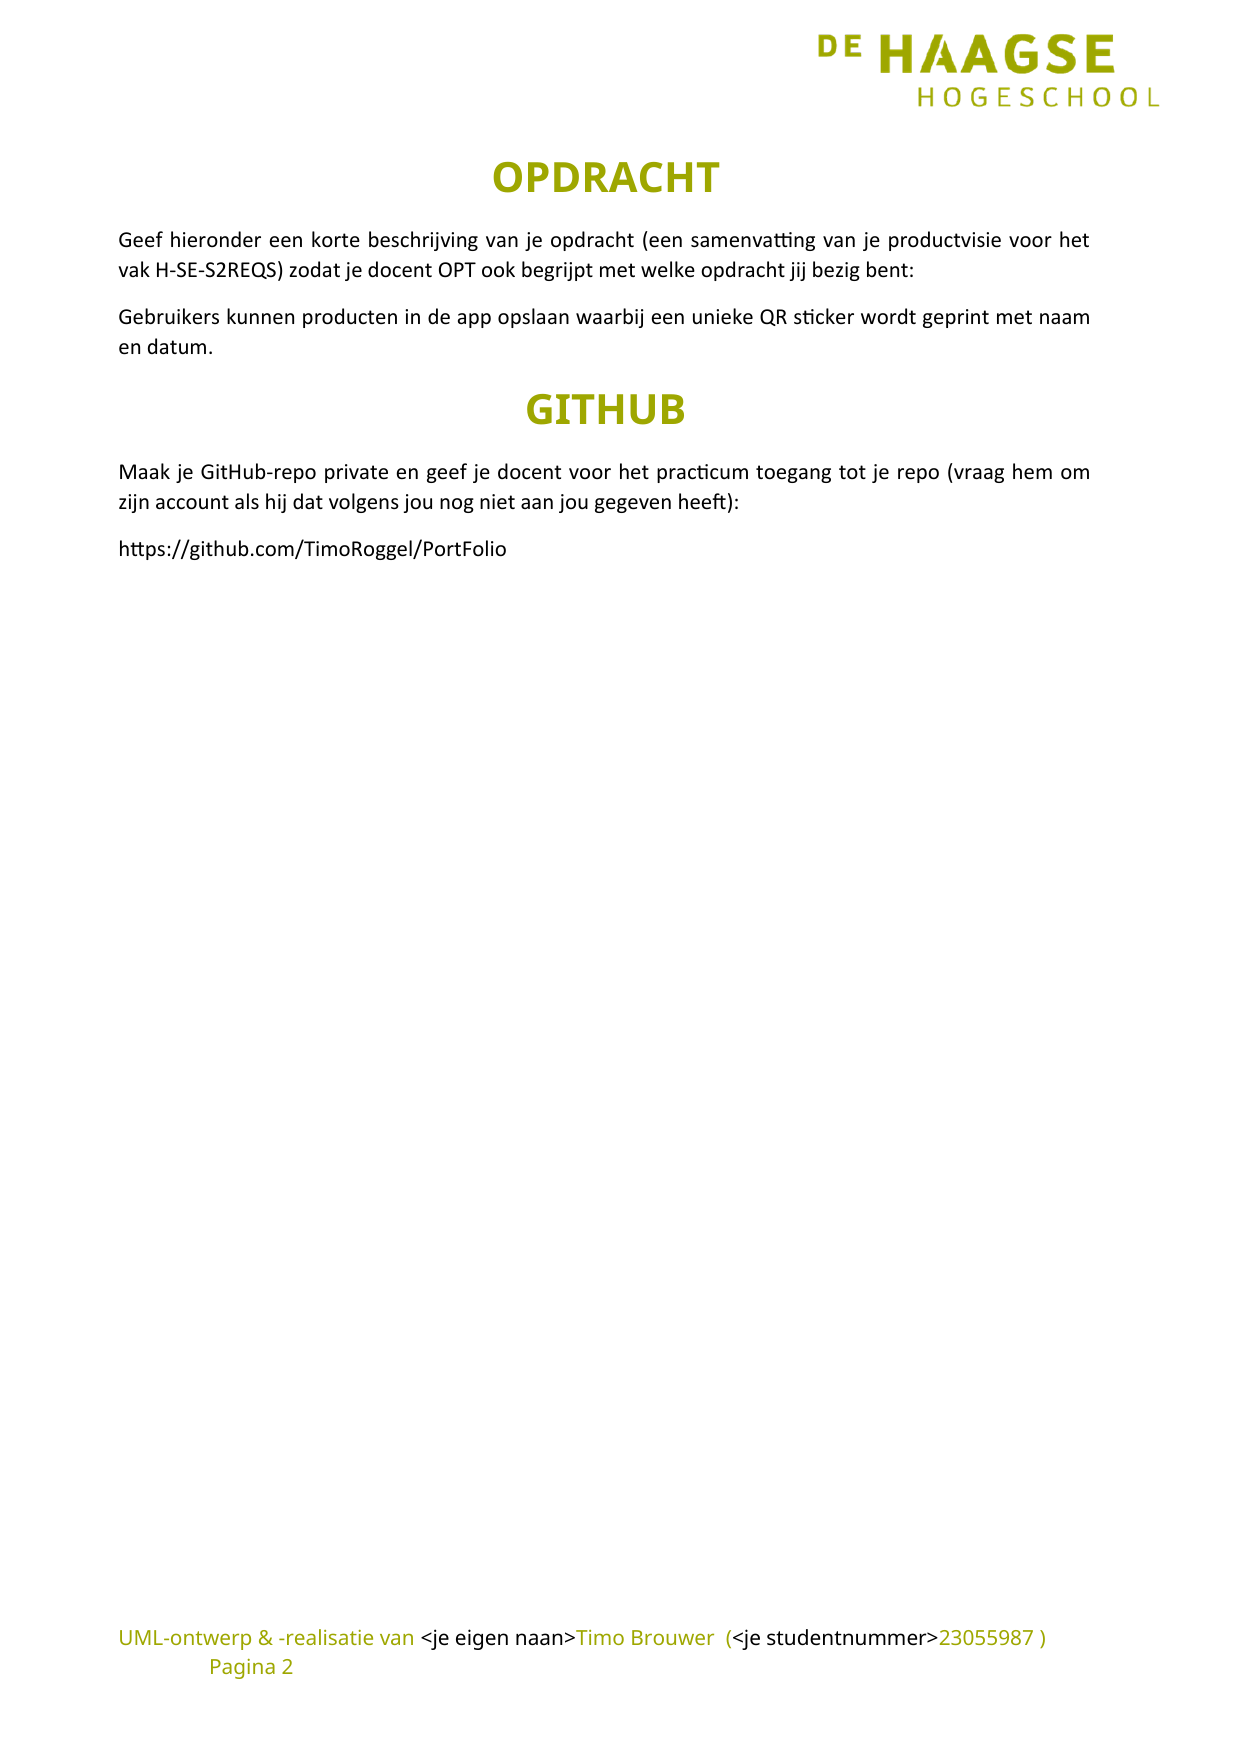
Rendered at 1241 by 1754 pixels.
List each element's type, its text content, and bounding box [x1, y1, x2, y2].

text OPDRACHT [118, 148, 1093, 204]
text GITHUB [118, 380, 1093, 436]
picture [797, 13, 1180, 127]
text Geef hieronder een korte beschrijving van je opdracht (een samenvatting van je productvisie voor het vak H-SE-S2REQS) zodat je docent OPT ook begrijpt met welke opdracht jij bezig bent: [118, 226, 1093, 284]
text Maak je GitHub-repo private en geef je docent voor het practicum toegang tot je repo (vraag hem om zijn account als hij dat volgens jou nog niet aan jou gegeven heeft): [118, 458, 1093, 516]
